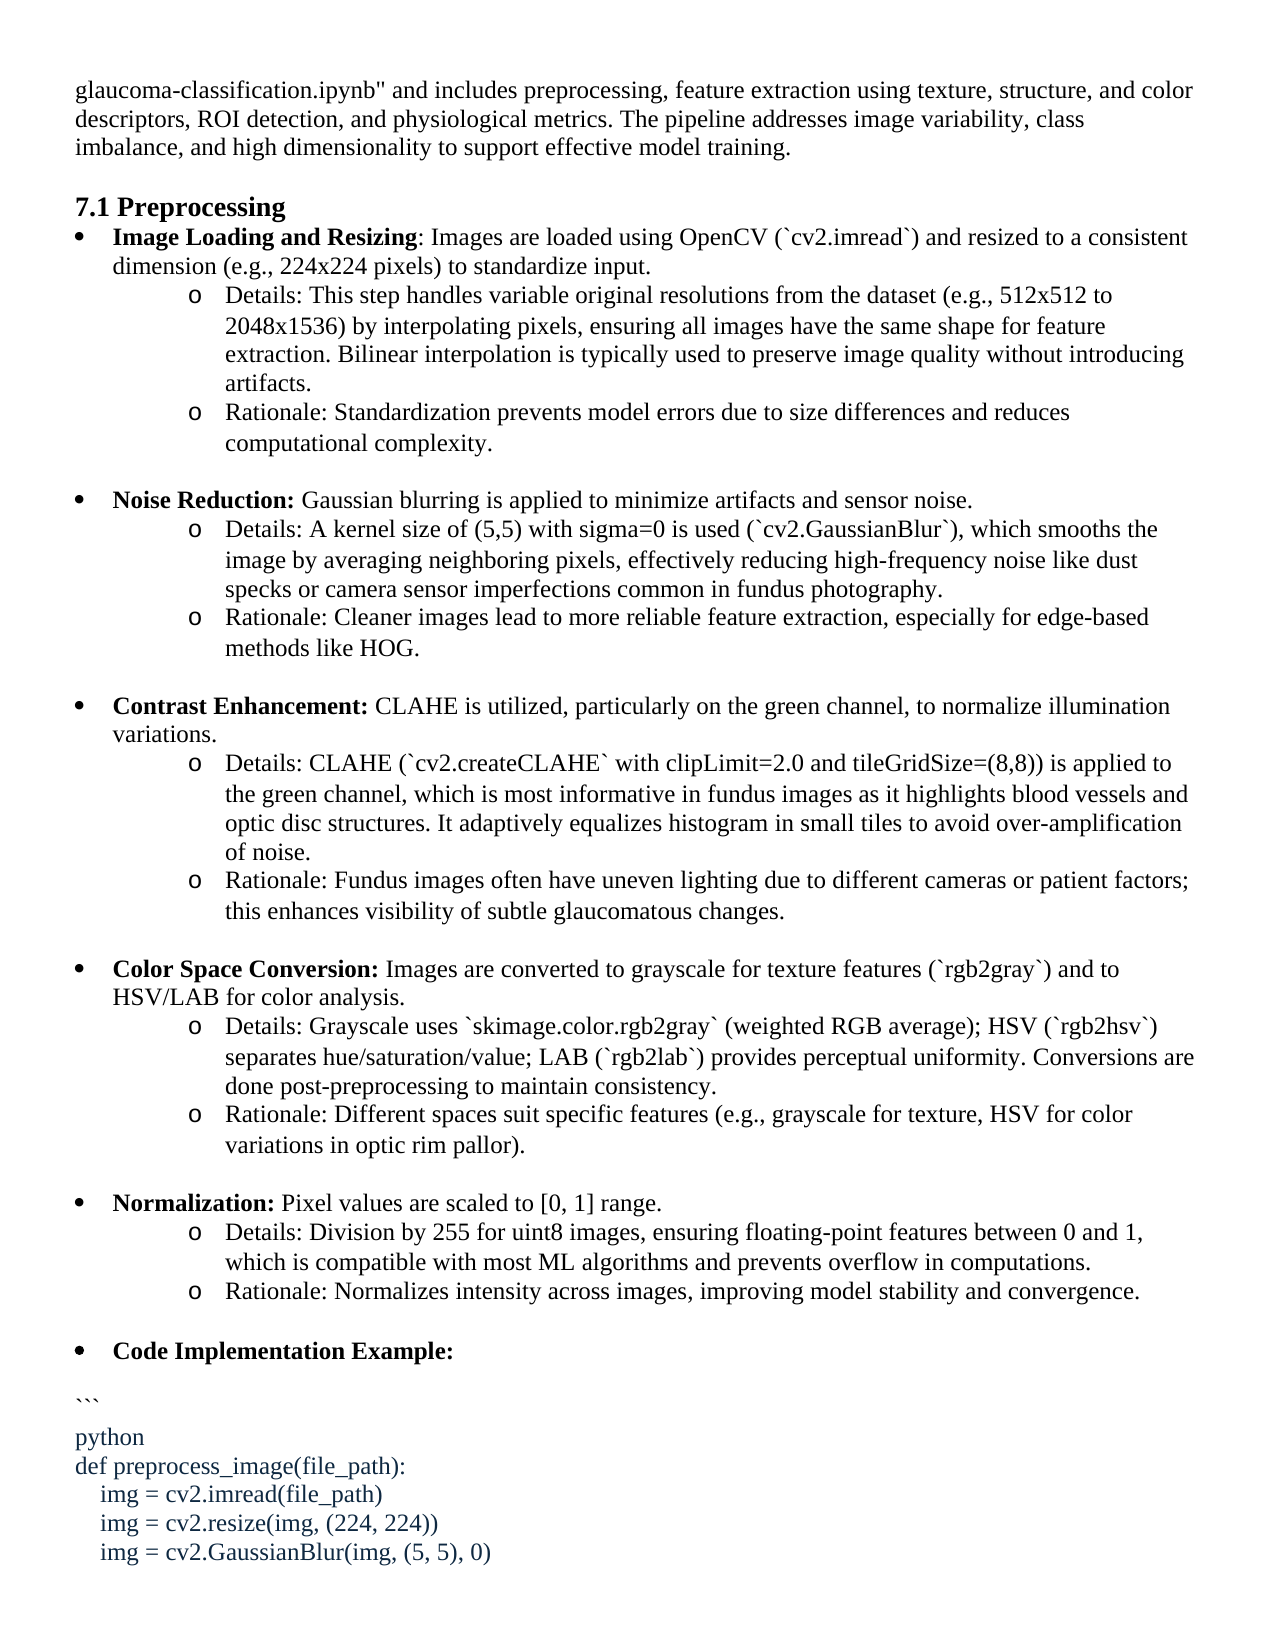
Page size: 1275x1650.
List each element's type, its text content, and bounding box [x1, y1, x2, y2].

list Code Implementation Example: [75, 1336, 1200, 1364]
text python [75, 1422, 1200, 1451]
list Details: This step handles variable original resolutions from the dataset (e.g., 512x512 to 2048x1536) by interpolating pixels, ensuring all images have the same shape for feature extraction. Bilinear interpolation is typically used to preserve image quality without introducing artifacts. [187, 280, 1200, 397]
list Rationale: Cleaner images lead to more reliable feature extraction, especially for edge-based methods like HOG. [187, 602, 1200, 662]
text ``` [75, 1393, 1200, 1422]
list Rationale: Standardization prevents model errors due to size differences and reduces computational complexity. [187, 397, 1200, 457]
list Noise Reduction: Gaussian blurring is applied to minimize artifacts and sensor noise. [75, 485, 1200, 514]
list Details: Grayscale uses `skimage.color.rgb2gray` (weighted RGB average); HSV (`rgb2hsv`) separates hue/saturation/value; LAB (`rgb2lab`) provides perceptual uniformity. Conversions are done post-preprocessing to maintain consistency. [187, 1011, 1200, 1099]
text img = cv2.imread(file_path) [75, 1479, 1200, 1508]
list Contrast Enhancement: CLAHE is utilized, particularly on the green channel, to normalize illumination variations. [75, 691, 1200, 748]
list Details: A kernel size of (5,5) with sigma=0 is used (`cv2.GaussianBlur`), which smooths the image by averaging neighboring pixels, effectively reducing high-frequency noise like dust specks or camera sensor imperfections common in fundus photography. [187, 514, 1200, 602]
list Rationale: Different spaces suit specific features (e.g., grayscale for texture, HSV for color variations in optic rim pallor). [187, 1099, 1200, 1159]
list Details: Division by 255 for uint8 images, ensuring floating-point features between 0 and 1, which is compatible with most ML algorithms and prevents overflow in computations. [187, 1217, 1200, 1276]
text def preprocess_image(file_path): [75, 1451, 1200, 1479]
text 7.1 Preprocessing [75, 190, 1200, 222]
text img = cv2.GaussianBlur(img, (5, 5), 0) [75, 1537, 1200, 1566]
list Details: CLAHE (`cv2.createCLAHE` with clipLimit=2.0 and tileGridSize=(8,8)) is applied to the green channel, which is most informative in fundus images as it highlights blood vessels and optic disc structures. It adaptively equalizes histogram in small tiles to avoid over-amplification of noise. [187, 748, 1200, 865]
text img = cv2.resize(img, (224, 224)) [75, 1508, 1200, 1537]
list Color Space Conversion: Images are converted to grayscale for texture features (`rgb2gray`) and to HSV/LAB for color analysis. [75, 954, 1200, 1011]
list Image Loading and Resizing: Images are loaded using OpenCV (`cv2.imread`) and resized to a consistent dimension (e.g., 224x224 pixels) to standardize input. [75, 222, 1200, 280]
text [75, 75, 1200, 161]
list Rationale: Normalizes intensity across images, improving model stability and convergence. [187, 1276, 1200, 1307]
list Normalization: Pixel values are scaled to [0, 1] range. [75, 1188, 1200, 1217]
list Rationale: Fundus images often have uneven lighting due to different cameras or patient factors; this enhances visibility of subtle glaucomatous changes. [187, 865, 1200, 925]
